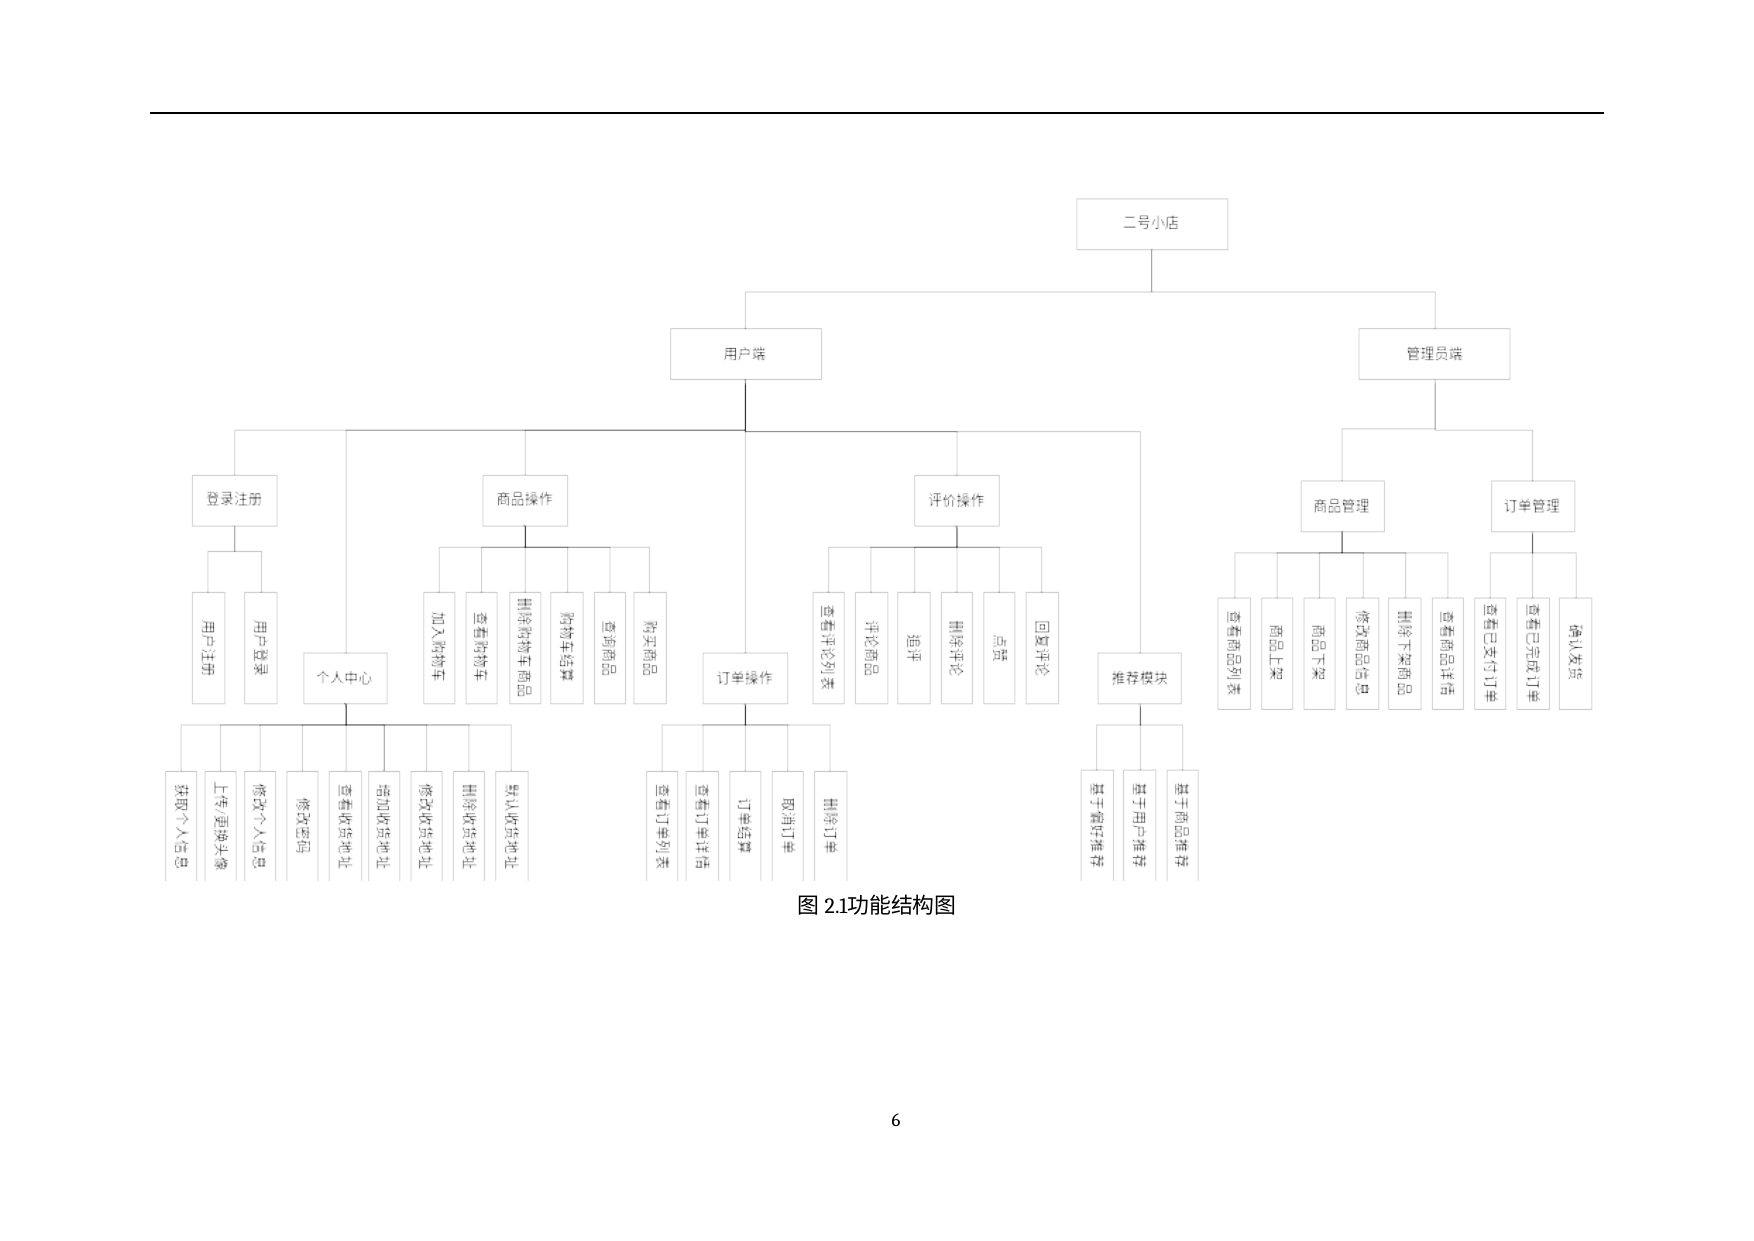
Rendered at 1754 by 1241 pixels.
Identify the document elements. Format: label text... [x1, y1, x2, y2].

text 图 2.1功能结构图 [150, 887, 1604, 920]
